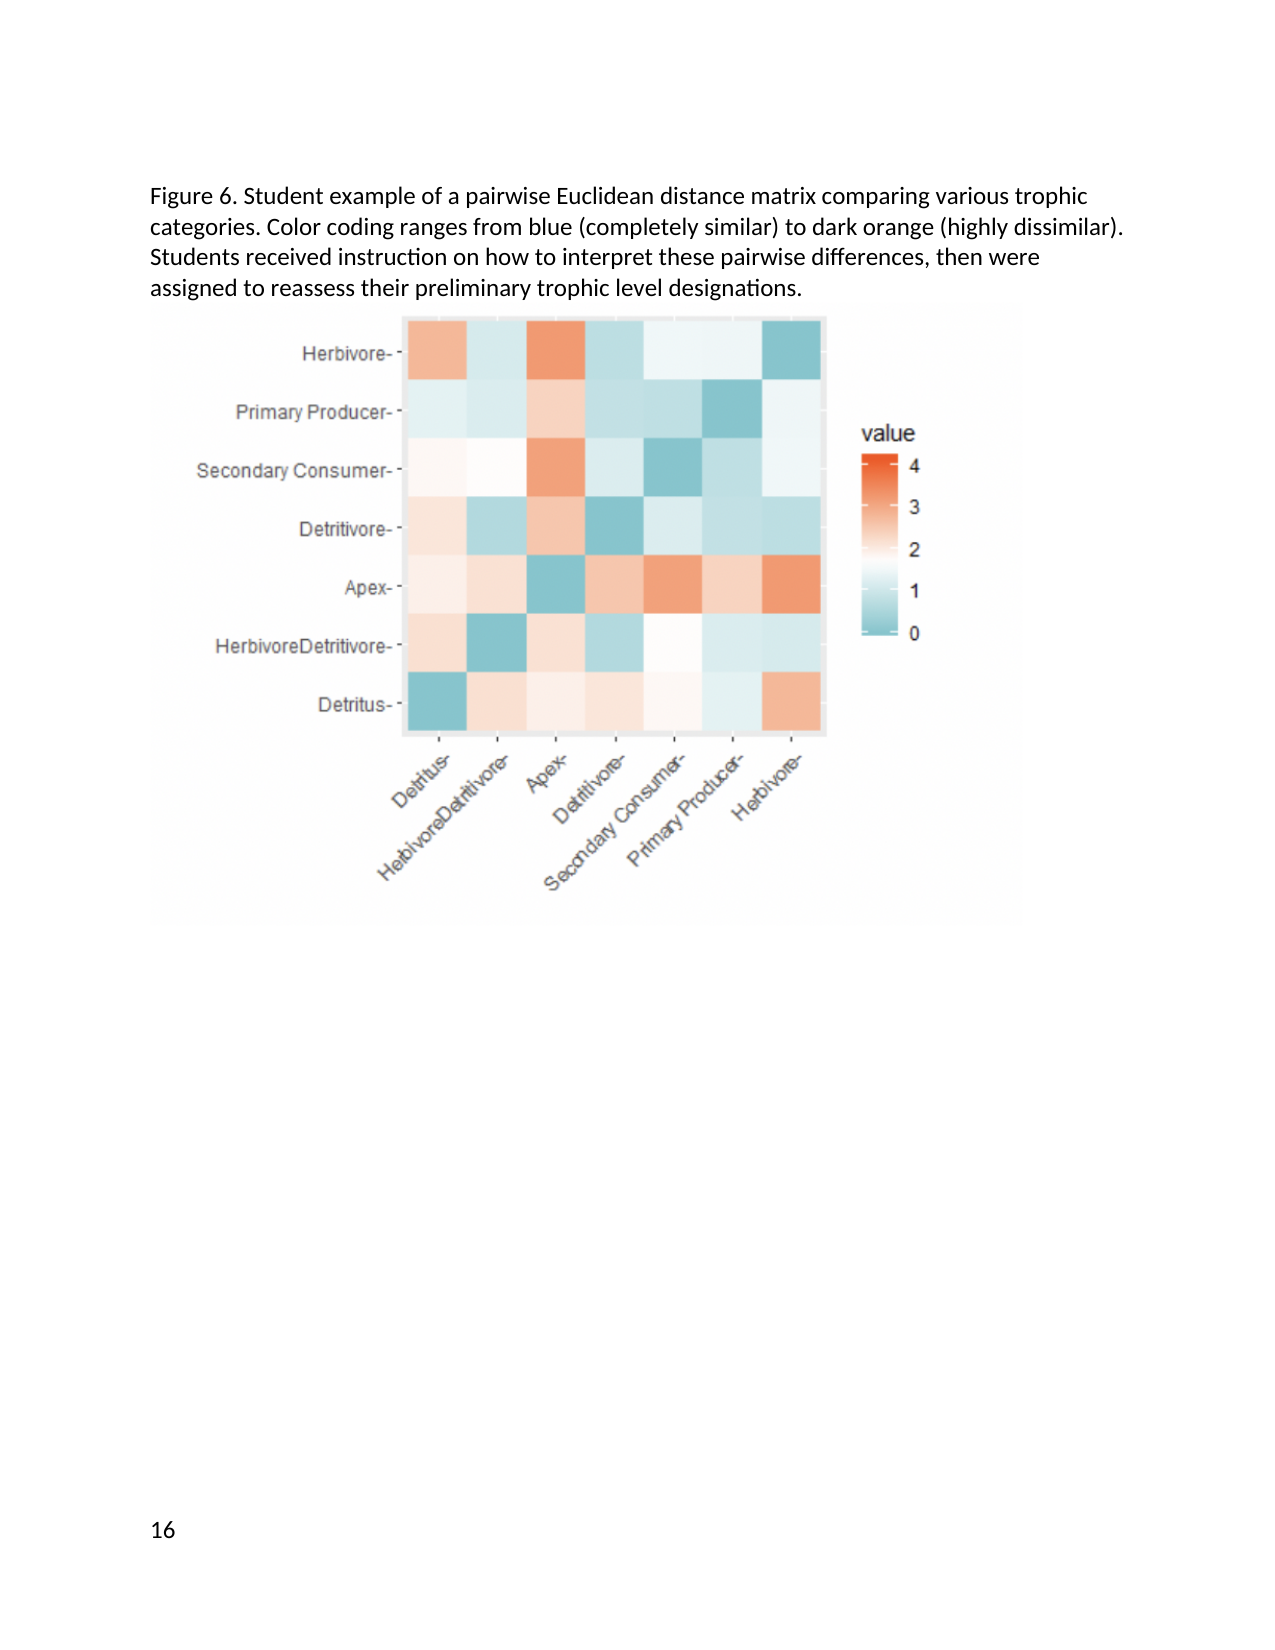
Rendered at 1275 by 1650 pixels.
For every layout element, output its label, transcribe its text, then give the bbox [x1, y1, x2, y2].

picture [150, 302, 1023, 926]
text Figure 6. Student example of a pairwise Euclidean distance matrix comparing various trophic categories. Color coding ranges from blue (completely similar) to dark orange (highly dissimilar). Students received instruction on how to interpret these pairwise differences, then were assigned to reassess their preliminary trophic level designations. [150, 181, 1125, 303]
